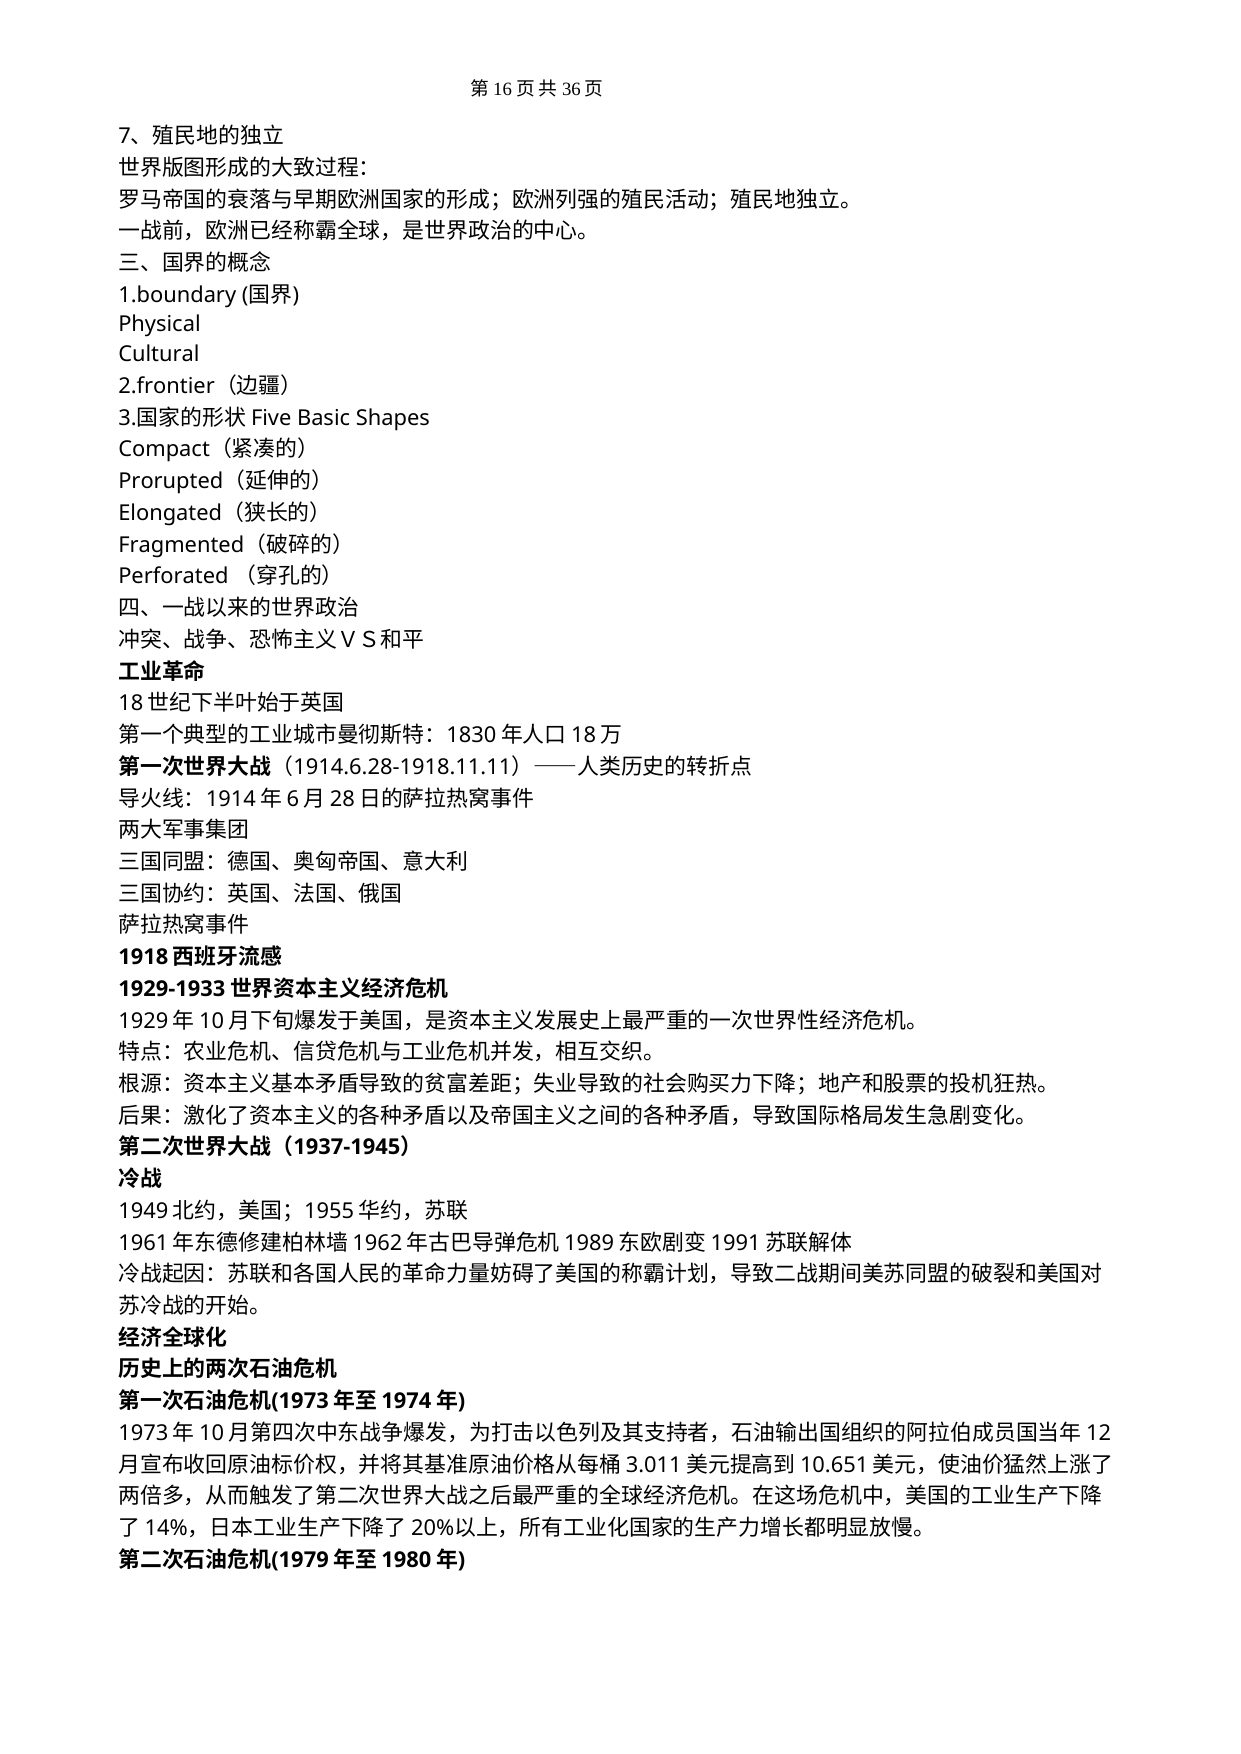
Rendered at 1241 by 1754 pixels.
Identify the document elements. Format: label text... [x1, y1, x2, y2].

text 1918西班牙流感 [118, 939, 1122, 971]
text 一战前，欧洲已经称霸全球，是世界政治的中心。 [118, 213, 1122, 245]
text Perforated （穿孔的） 四、一战以来的世界政治 [118, 558, 1122, 622]
text 1929-1933世界资本主义经济危机 [118, 971, 1122, 1003]
text 1929年10月下旬爆发于美国，是资本主义发展史上最严重的一次世界性经济危机。 [118, 1003, 1122, 1034]
text 三、国界的概念 [118, 245, 1122, 277]
text 7、殖民地的独立 [118, 118, 1122, 150]
text 世界版图形成的大致过程： [118, 150, 1122, 182]
text 1973年10月第四次中东战争爆发，为打击以色列及其支持者，石油输出国组织的阿拉伯成员国当年12月宣布收回原油标价权，并将其基准原油价格从每桶3.011美元提高到10.651美元，使油价猛然上涨了两倍多，从而触发了第二次世界大战之后最严重的全球经济危机。在这场危机中，美国的工业生产下降了14%，日本工业生产下降了20%以上，所有工业化国家的生产力增长都明显放慢。 [118, 1415, 1122, 1542]
text 第一个典型的工业城市曼彻斯特：1830年人口18万 [118, 717, 1122, 749]
text 第二次世界大战（1937-1945） [118, 1129, 1122, 1161]
text 萨拉热窝事件 [118, 907, 1122, 939]
text 工业革命 [118, 654, 1122, 685]
text 两大军事集团 [118, 812, 1122, 844]
text 第一次石油危机(1973年至1974年) [118, 1383, 1122, 1415]
text 罗马帝国的衰落与早期欧洲国家的形成；欧洲列强的殖民活动；殖民地独立。 [118, 182, 1122, 213]
text 经济全球化 [118, 1320, 1122, 1351]
text 三国同盟：德国、奥匈帝国、意大利 [118, 844, 1122, 876]
text 第二次石油危机(1979年至1980年) [118, 1542, 1122, 1573]
text 冷战起因：苏联和各国人民的革命力量妨碍了美国的称霸计划，导致二战期间美苏同盟的破裂和美国对苏冷战的开始。 [118, 1256, 1122, 1320]
text 1.boundary (国界) [118, 277, 1122, 308]
text 特点：农业危机、信贷危机与工业危机并发，相互交织。 [118, 1034, 1122, 1066]
text 导火线：1914年6月28日的萨拉热窝事件 [118, 781, 1122, 812]
text 根源：资本主义基本矛盾导致的贫富差距；失业导致的社会购买力下降；地产和股票的投机狂热。 [118, 1066, 1122, 1098]
text Fragmented（破碎的） [118, 527, 1122, 558]
text Elongated（狭长的） [118, 495, 1122, 527]
text Physical [118, 308, 1122, 338]
text 18世纪下半叶始于英国 [118, 685, 1122, 717]
text Prorupted（延伸的） [118, 463, 1122, 495]
text 历史上的两次石油危机 [118, 1351, 1122, 1383]
text 1961年东德修建柏林墙1962年古巴导弹危机1989东欧剧变1991苏联解体 [118, 1224, 1122, 1256]
text Cultural 2.frontier（边疆） 3.国家的形状 Five Basic Shapes Compact（紧凑的） [118, 338, 1122, 463]
text 冲突、战争、恐怖主义ＶＳ和平 [118, 622, 1122, 654]
text 冷战 [118, 1161, 1122, 1193]
text 第一次世界大战（1914.6.28-1918.11.11）——人类历史的转折点 [118, 749, 1122, 781]
text 1949北约，美国；1955华约，苏联 [118, 1193, 1122, 1224]
text 后果：激化了资本主义的各种矛盾以及帝国主义之间的各种矛盾，导致国际格局发生急剧变化。 [118, 1098, 1122, 1129]
text 三国协约：英国、法国、俄国 [118, 876, 1122, 907]
